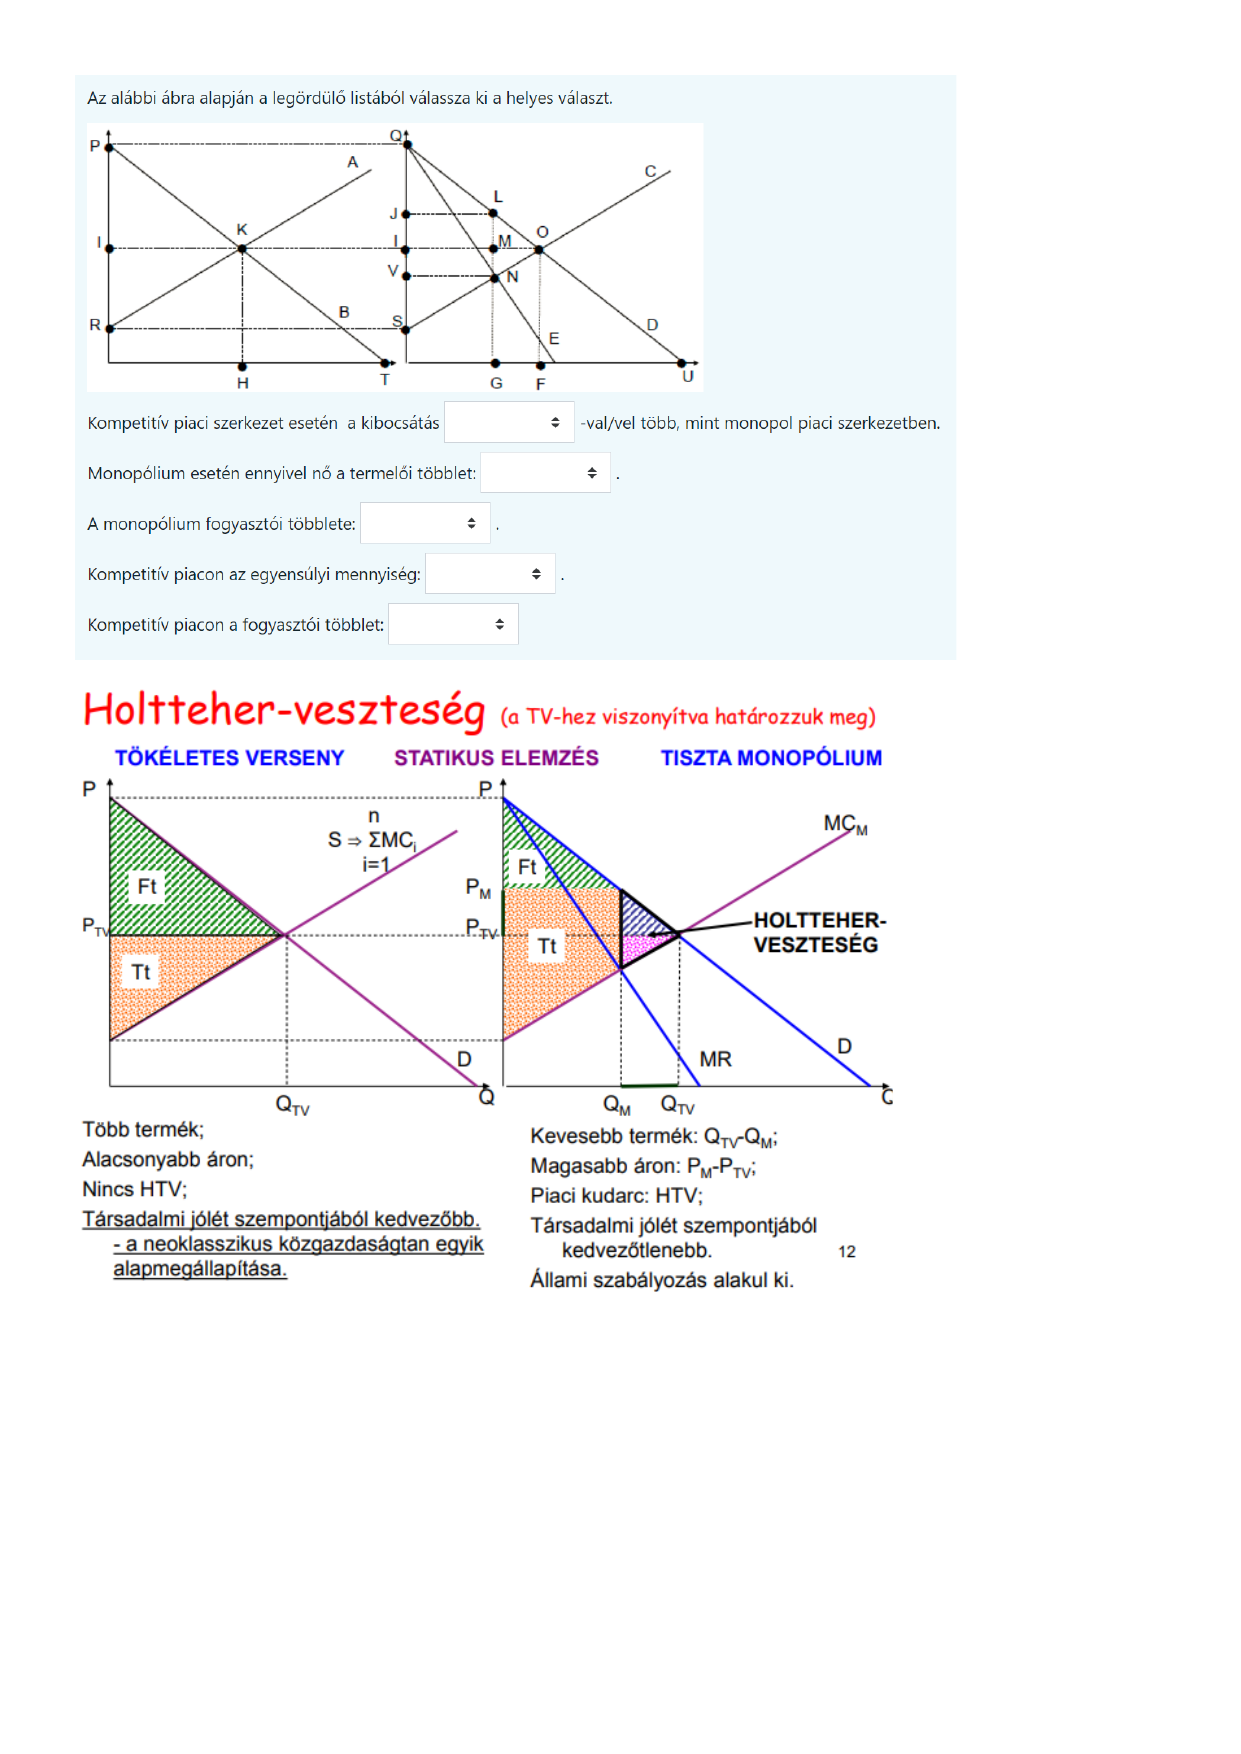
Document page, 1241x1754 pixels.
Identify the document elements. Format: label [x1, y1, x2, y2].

picture [80, 684, 893, 1292]
picture [75, 75, 957, 660]
